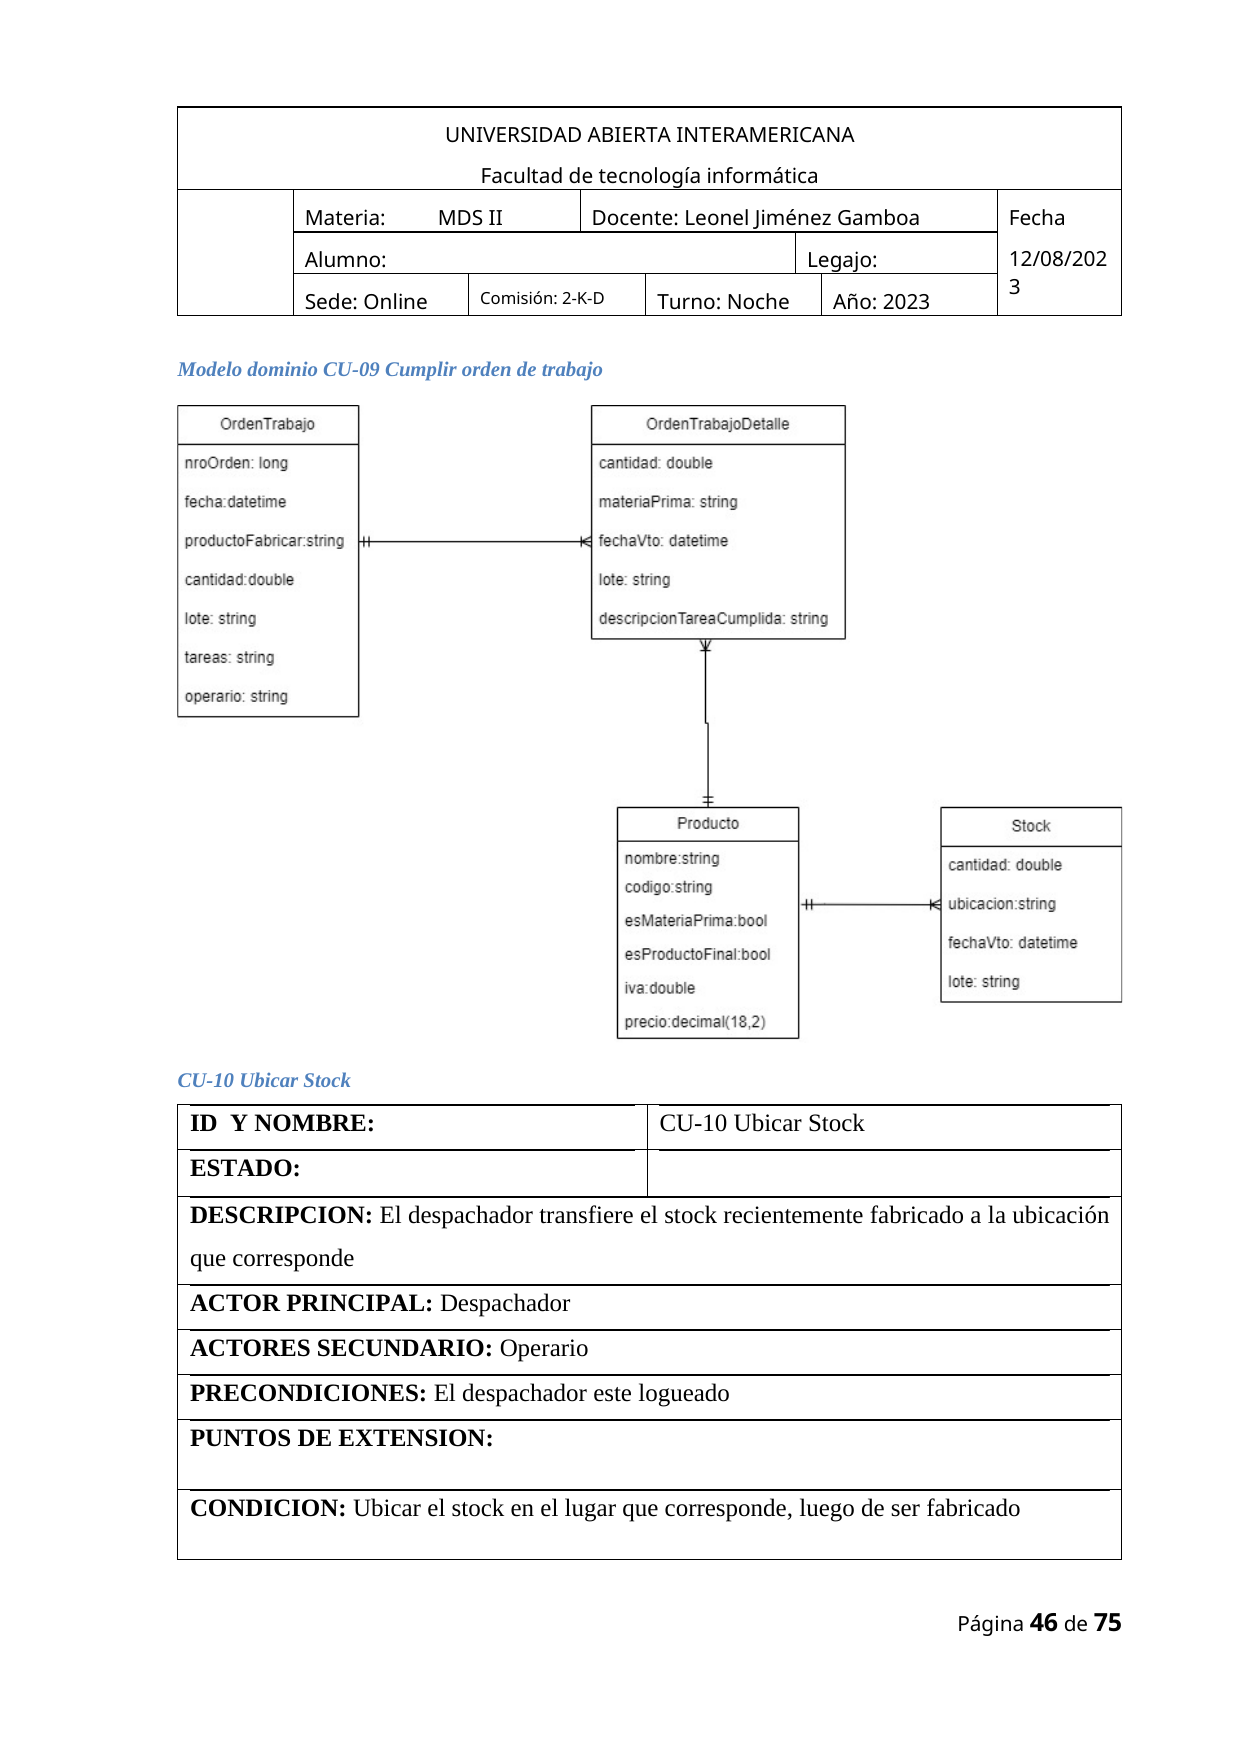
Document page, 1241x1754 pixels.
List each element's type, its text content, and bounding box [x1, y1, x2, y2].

table_cell PUNTOS DE EXTENSION: [178, 1420, 1121, 1489]
table_cell ESTADO: [178, 1150, 647, 1196]
table_cell PRECONDICIONES: El despachador este logueado [178, 1375, 1121, 1419]
picture [177, 405, 1123, 1043]
table_cell CONDICION: Ubicar el stock en el lugar que corresponde, luego de ser fabricado [178, 1490, 1121, 1559]
table_header ID Y NOMBRE: [178, 1105, 647, 1149]
subtitle Modelo dominio CU-09 Cumplir orden de trabajo [177, 357, 1122, 381]
table_cell DESCRIPCION: El despachador transfiere el stock recientemente fabricado a la ubicación que corresponde [178, 1197, 1121, 1284]
table_cell ACTOR PRINCIPAL: Despachador [178, 1285, 1121, 1329]
subtitle CU-10 Ubicar Stock [177, 1068, 1122, 1092]
table_cell ACTORES SECUNDARIO: Operario [178, 1330, 1121, 1374]
table_cell [648, 1150, 1121, 1196]
table_header CU-10 Ubicar Stock [648, 1105, 1121, 1149]
